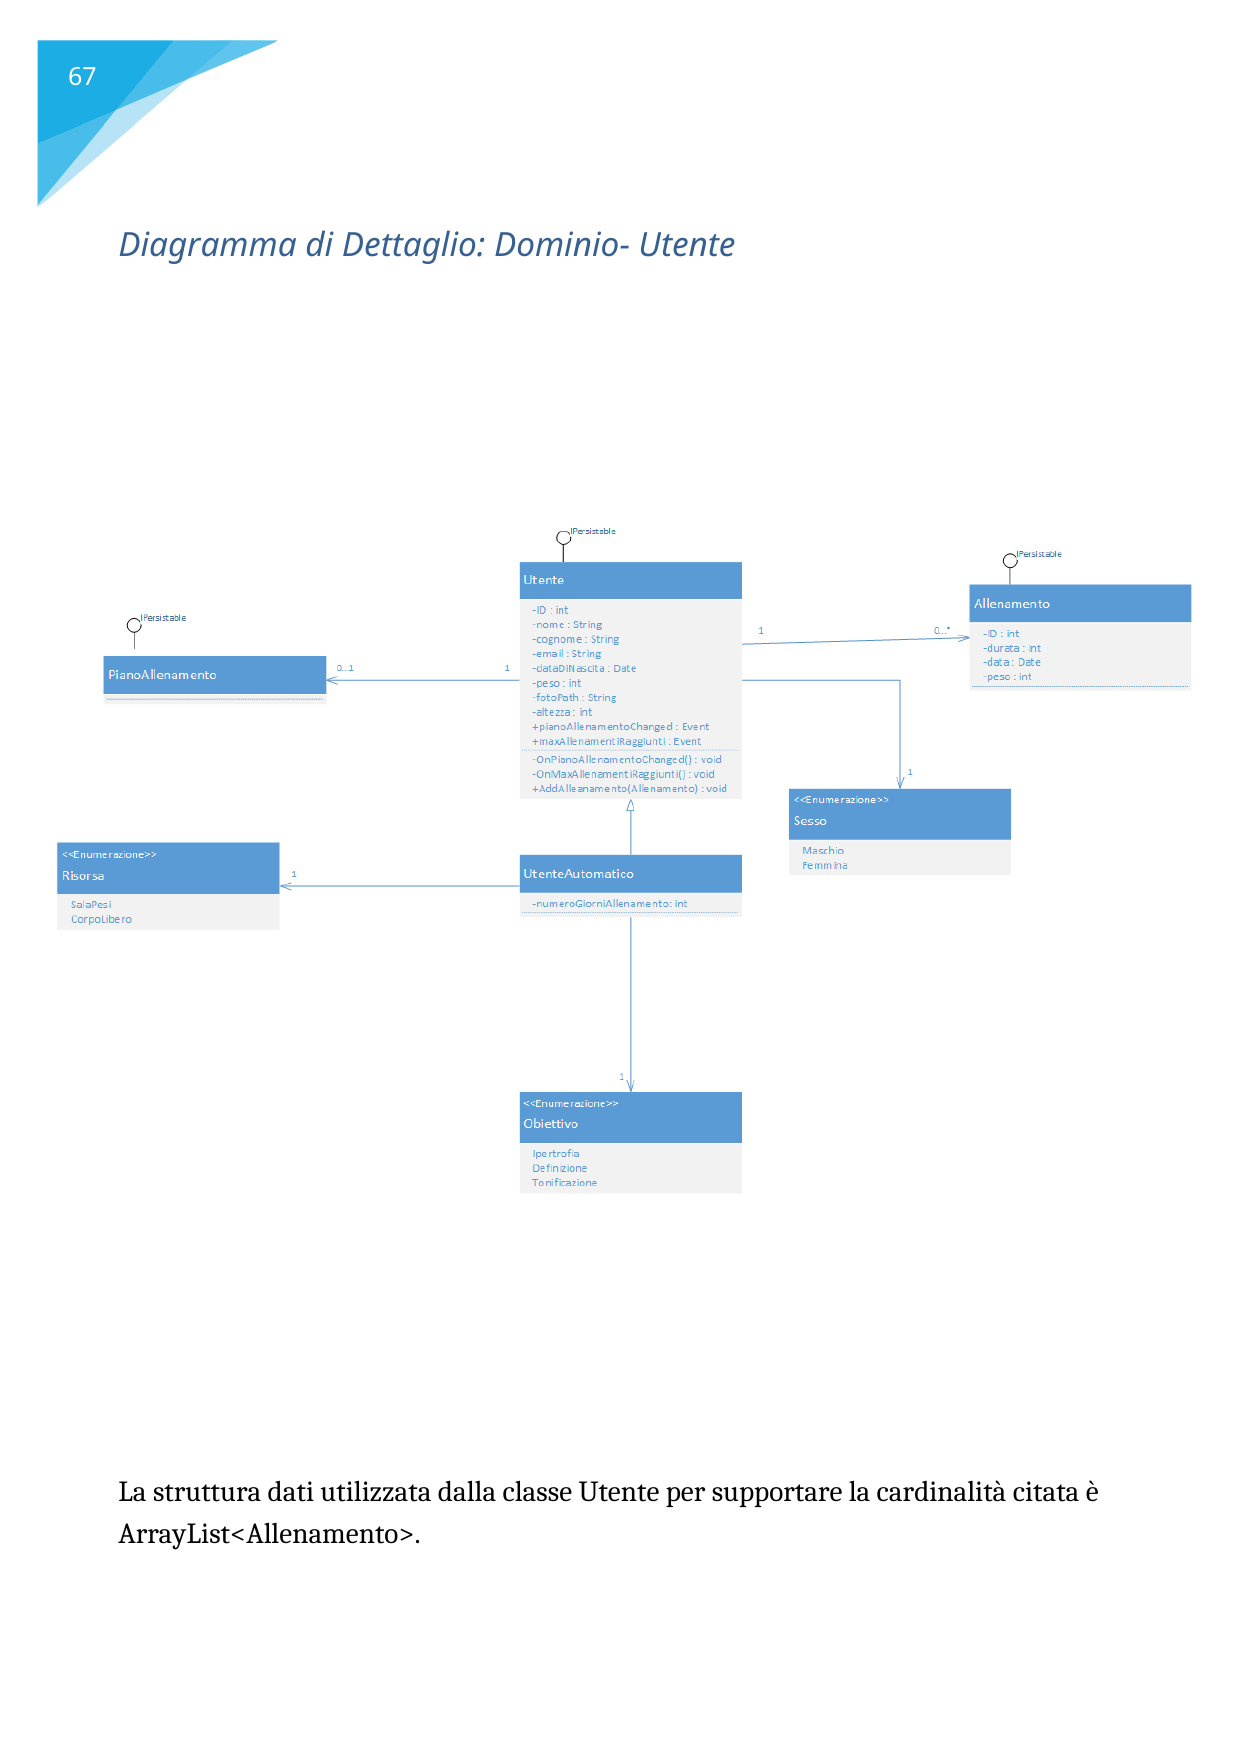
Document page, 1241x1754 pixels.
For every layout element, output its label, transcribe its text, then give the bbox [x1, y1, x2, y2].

picture [37, 40, 279, 209]
picture [53, 521, 1191, 1193]
text La struttura dati utilizzata dalla classe Utente per supportare la cardinalità citata è ArrayList<Allenamento>. [118, 1475, 1122, 1551]
text Diagramma di Dettaglio: Dominio- Utente [118, 221, 1122, 266]
